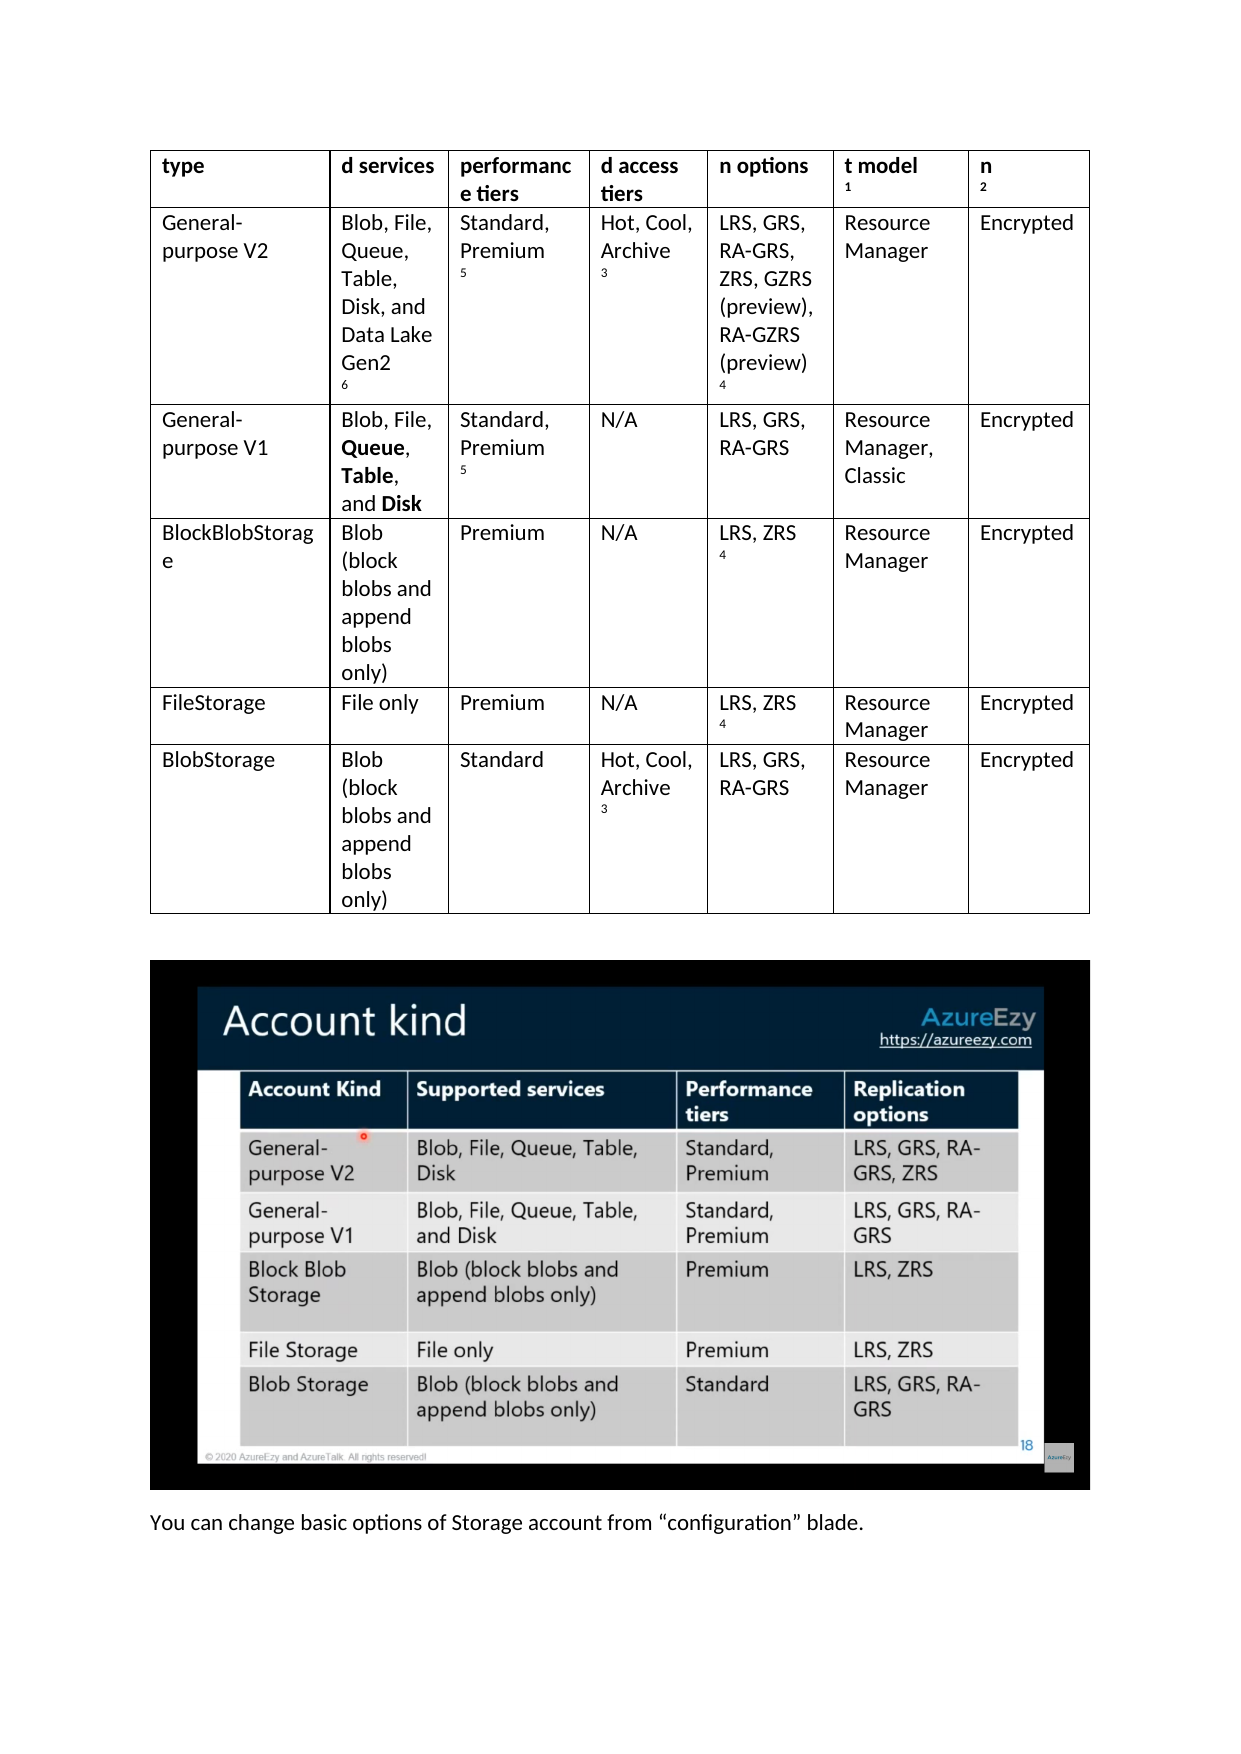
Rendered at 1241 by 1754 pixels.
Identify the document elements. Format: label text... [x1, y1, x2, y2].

table_cell File only [331, 688, 448, 744]
table_cell Standard [449, 745, 589, 913]
table_cell Blob (block blobs and append blobs only) [331, 519, 448, 687]
table_cell Blob, File, Queue, Table, Disk, and Data Lake Gen2 6 [331, 208, 448, 404]
table_cell Encrypted [969, 688, 1089, 744]
table_cell Supported services [331, 151, 448, 207]
table_cell Deployment model 1 [834, 151, 968, 207]
table_cell Encryption 2 [969, 151, 1089, 207]
table_cell Blob, File, Queue, Table, and Disk [331, 405, 448, 517]
table_cell FileStorage [151, 688, 329, 744]
table_cell N/A [590, 688, 707, 744]
table_cell BlockBlobStorage [151, 519, 329, 687]
table_cell Blob (block blobs and append blobs only) [331, 745, 448, 913]
table_cell LRS, GRS, RA-GRS [708, 745, 833, 913]
table_cell BlobStorage [151, 745, 329, 913]
table_cell N/A [590, 405, 707, 517]
table_cell Hot, Cool, Archive 3 [590, 208, 707, 404]
table_cell General-purpose V1 [151, 405, 329, 517]
table_cell LRS, ZRS 4 [708, 688, 833, 744]
table_cell Resource Manager [834, 745, 968, 913]
table_cell Standard, Premium 5 [449, 405, 589, 517]
table_cell Resource Manager [834, 208, 968, 404]
table_cell General-purpose V2 [151, 208, 329, 404]
text You can change basic options of Storage account from “configuration” blade. [150, 1508, 1090, 1536]
table_cell Premium [449, 688, 589, 744]
table_cell LRS, ZRS 4 [708, 519, 833, 687]
table_cell Encrypted [969, 745, 1089, 913]
table_cell Encrypted [969, 208, 1089, 404]
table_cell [590, 151, 707, 207]
table_cell Resource Manager [834, 688, 968, 744]
table_cell Encrypted [969, 405, 1089, 517]
table_cell Premium [449, 519, 589, 687]
table_cell Replication options [708, 151, 833, 207]
table_cell LRS, GRS, RA-GRS, ZRS, GZRS (preview), RA-GZRS (preview) 4 [708, 208, 833, 404]
table_cell Encrypted [969, 519, 1089, 687]
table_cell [151, 151, 329, 207]
table_cell Standard, Premium 5 [449, 208, 589, 404]
table_cell Resource Manager, Classic [834, 405, 968, 517]
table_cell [449, 151, 589, 207]
table_cell LRS, GRS, RA-GRS [708, 405, 833, 517]
table_cell N/A [590, 519, 707, 687]
picture [150, 960, 1091, 1490]
table_cell Hot, Cool, Archive 3 [590, 745, 707, 913]
table_cell Resource Manager [834, 519, 968, 687]
